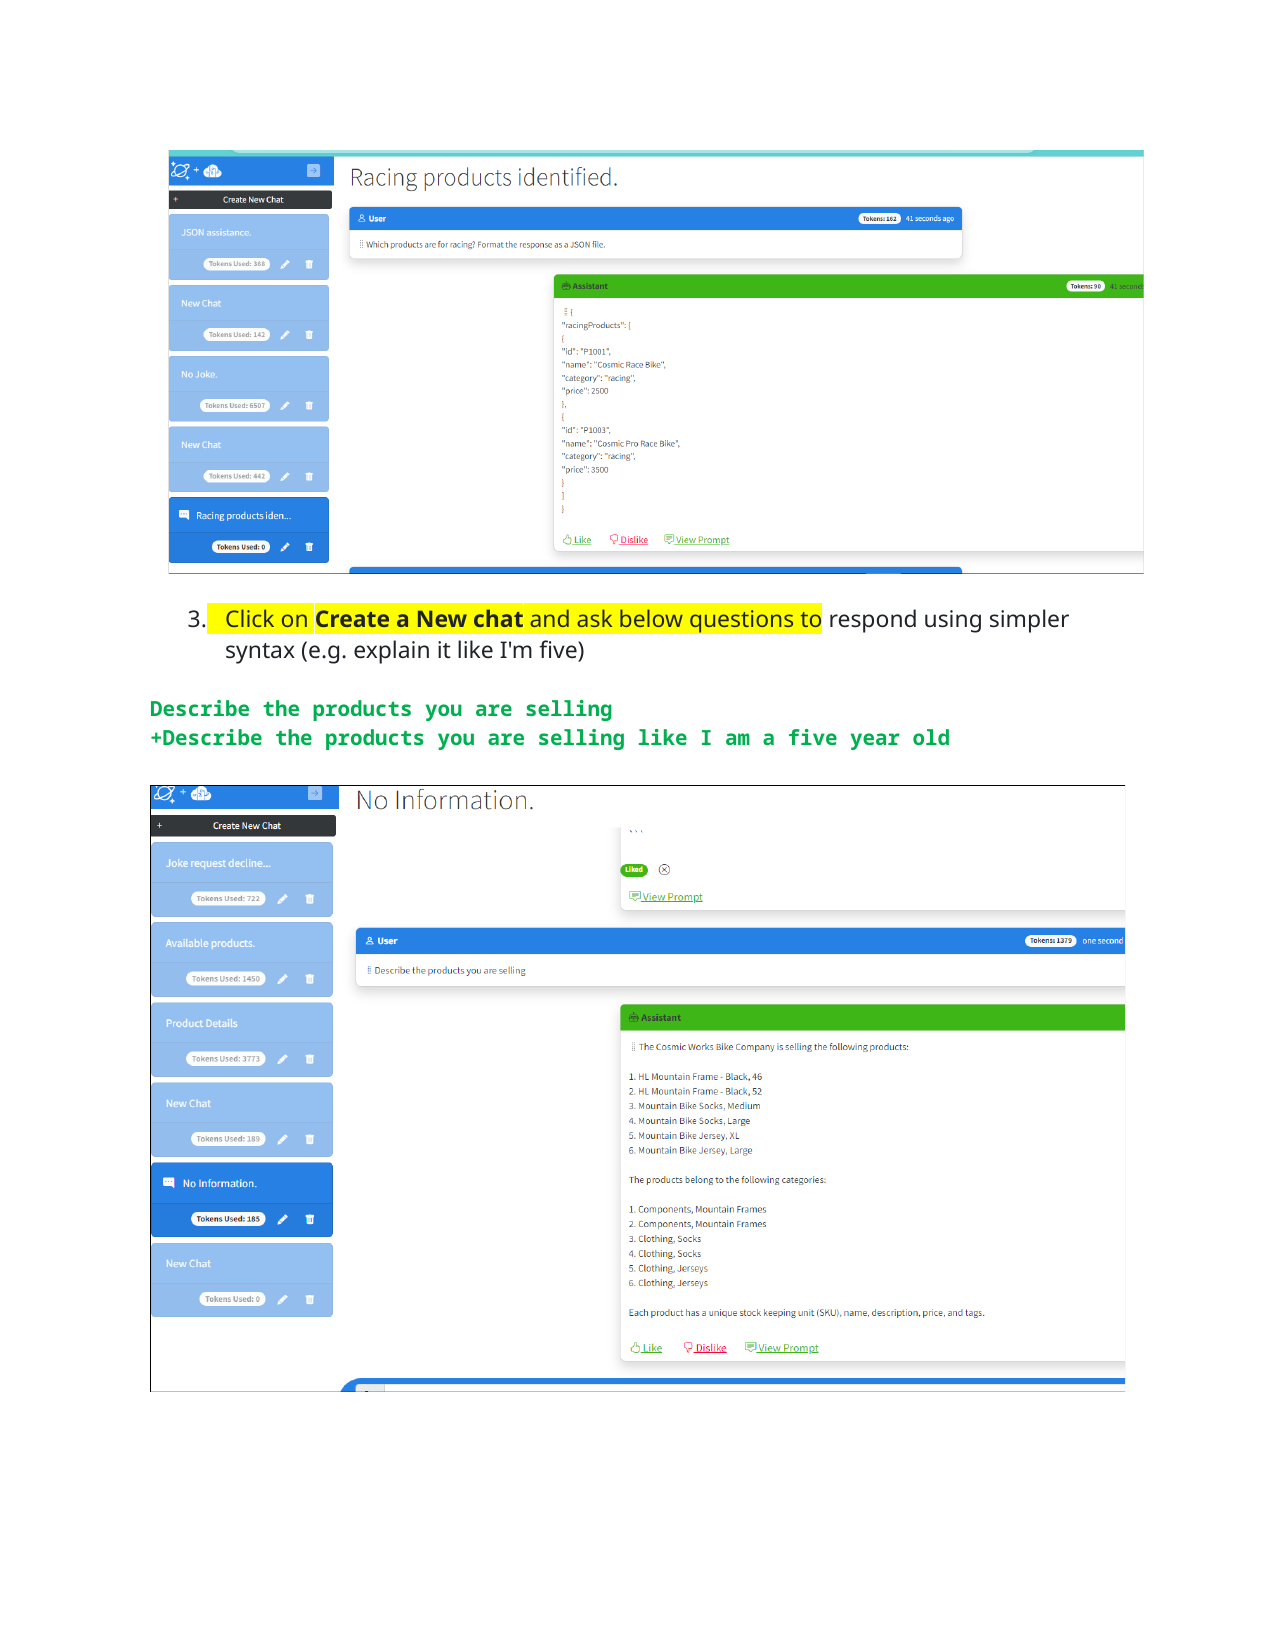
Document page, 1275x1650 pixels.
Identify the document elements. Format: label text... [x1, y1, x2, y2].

list Click on Create a New chat and ask below questions to respond using simpler syntax (e.g. explain it like I'm five) [187, 603, 1125, 665]
text +Describe the products you are selling like I am a five year old [150, 723, 1125, 751]
picture [150, 785, 1125, 1392]
text Describe the products you are selling [150, 694, 1125, 723]
